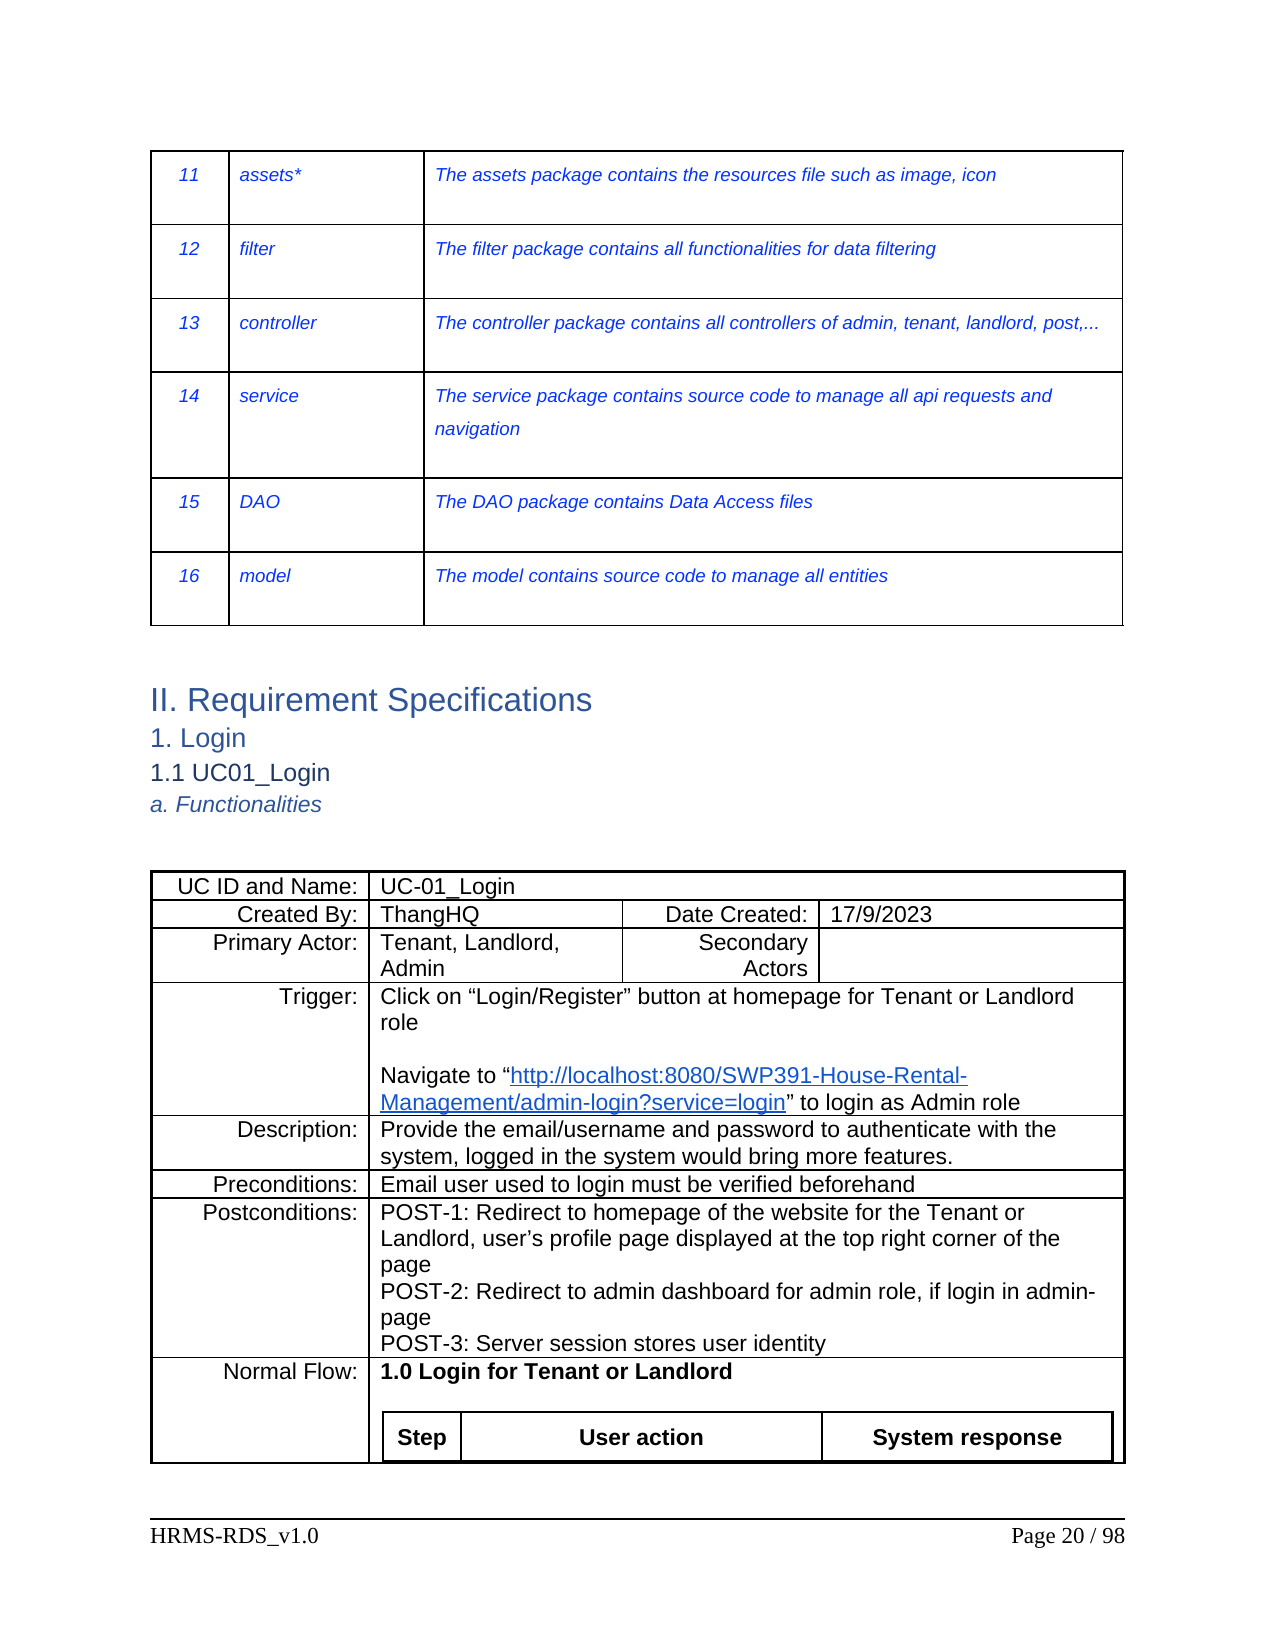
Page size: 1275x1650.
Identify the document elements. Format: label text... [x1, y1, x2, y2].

table_header UC-01_Login [370, 873, 1123, 899]
table_cell [820, 929, 1123, 981]
table_cell 15 [152, 479, 228, 551]
table_cell Normal Flow: [153, 1358, 368, 1462]
table_cell The DAO package contains Data Access files [425, 479, 1122, 551]
table_cell The model contains source code to manage all entities [425, 553, 1122, 625]
table_cell The filter package contains all functionalities for data filtering [425, 225, 1122, 297]
subtitle 1. Login [150, 722, 1125, 754]
subtitle 1.1 UC01_Login [150, 758, 1125, 787]
table_cell model [230, 553, 423, 625]
table_cell service [230, 373, 423, 477]
table_cell DAO [230, 479, 423, 551]
table_cell Description: [153, 1116, 368, 1169]
table_cell 12 [152, 225, 228, 297]
subtitle a. Functionalities [150, 791, 1125, 817]
table_cell 14 [152, 373, 228, 477]
table_cell Preconditions: [153, 1171, 368, 1197]
table_cell controller [230, 299, 423, 371]
table_cell Primary Actor: [153, 929, 368, 981]
table_cell Email user used to login must be verified beforehand [370, 1171, 1123, 1197]
table_cell The assets package contains the resources file such as image, icon [425, 152, 1122, 224]
table_cell Provide the email/username and password to authenticate with the system, logged in the system would bring more features. [370, 1116, 1123, 1169]
table_cell 13 [152, 299, 228, 371]
table_cell Postconditions: [153, 1199, 368, 1357]
subtitle II. Requirement Specifications [150, 680, 1125, 718]
table_cell ThangHQ [370, 901, 622, 927]
table_header UC ID and Name: [153, 873, 368, 899]
table_cell The service package contains source code to manage all api requests and navigation [425, 373, 1122, 477]
table_cell The controller package contains all controllers of admin, tenant, landlord, post,... [425, 299, 1122, 371]
table_cell Date Created: [623, 901, 818, 927]
table_cell POST-1: Redirect to homepage of the website for the Tenant or Landlord, user’s profile page displayed at the top right corner of the page POST-2: Redirect to admin dashboard for admin role, if login in admin-page POST-3: Server session stores user identity [370, 1199, 1123, 1357]
table_cell Secondary Actors [623, 929, 818, 981]
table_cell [370, 1358, 1123, 1462]
table_cell Trigger: [153, 983, 368, 1115]
table_cell Click on “Login/Register” button at homepage for Tenant or Landlord role Navigate to “http://localhost:8080/SWP391-House-Rental-Management/admin-login?service=login” to login as Admin role [370, 983, 1123, 1115]
table_cell 17/9/2023 [820, 901, 1123, 927]
table_cell Created By: [153, 901, 368, 927]
table_cell filter [230, 225, 423, 297]
table_cell 16 [152, 553, 228, 625]
table_cell assets* [230, 152, 423, 224]
table_cell Tenant, Landlord, Admin [370, 929, 622, 981]
table_cell 11 [152, 152, 228, 224]
